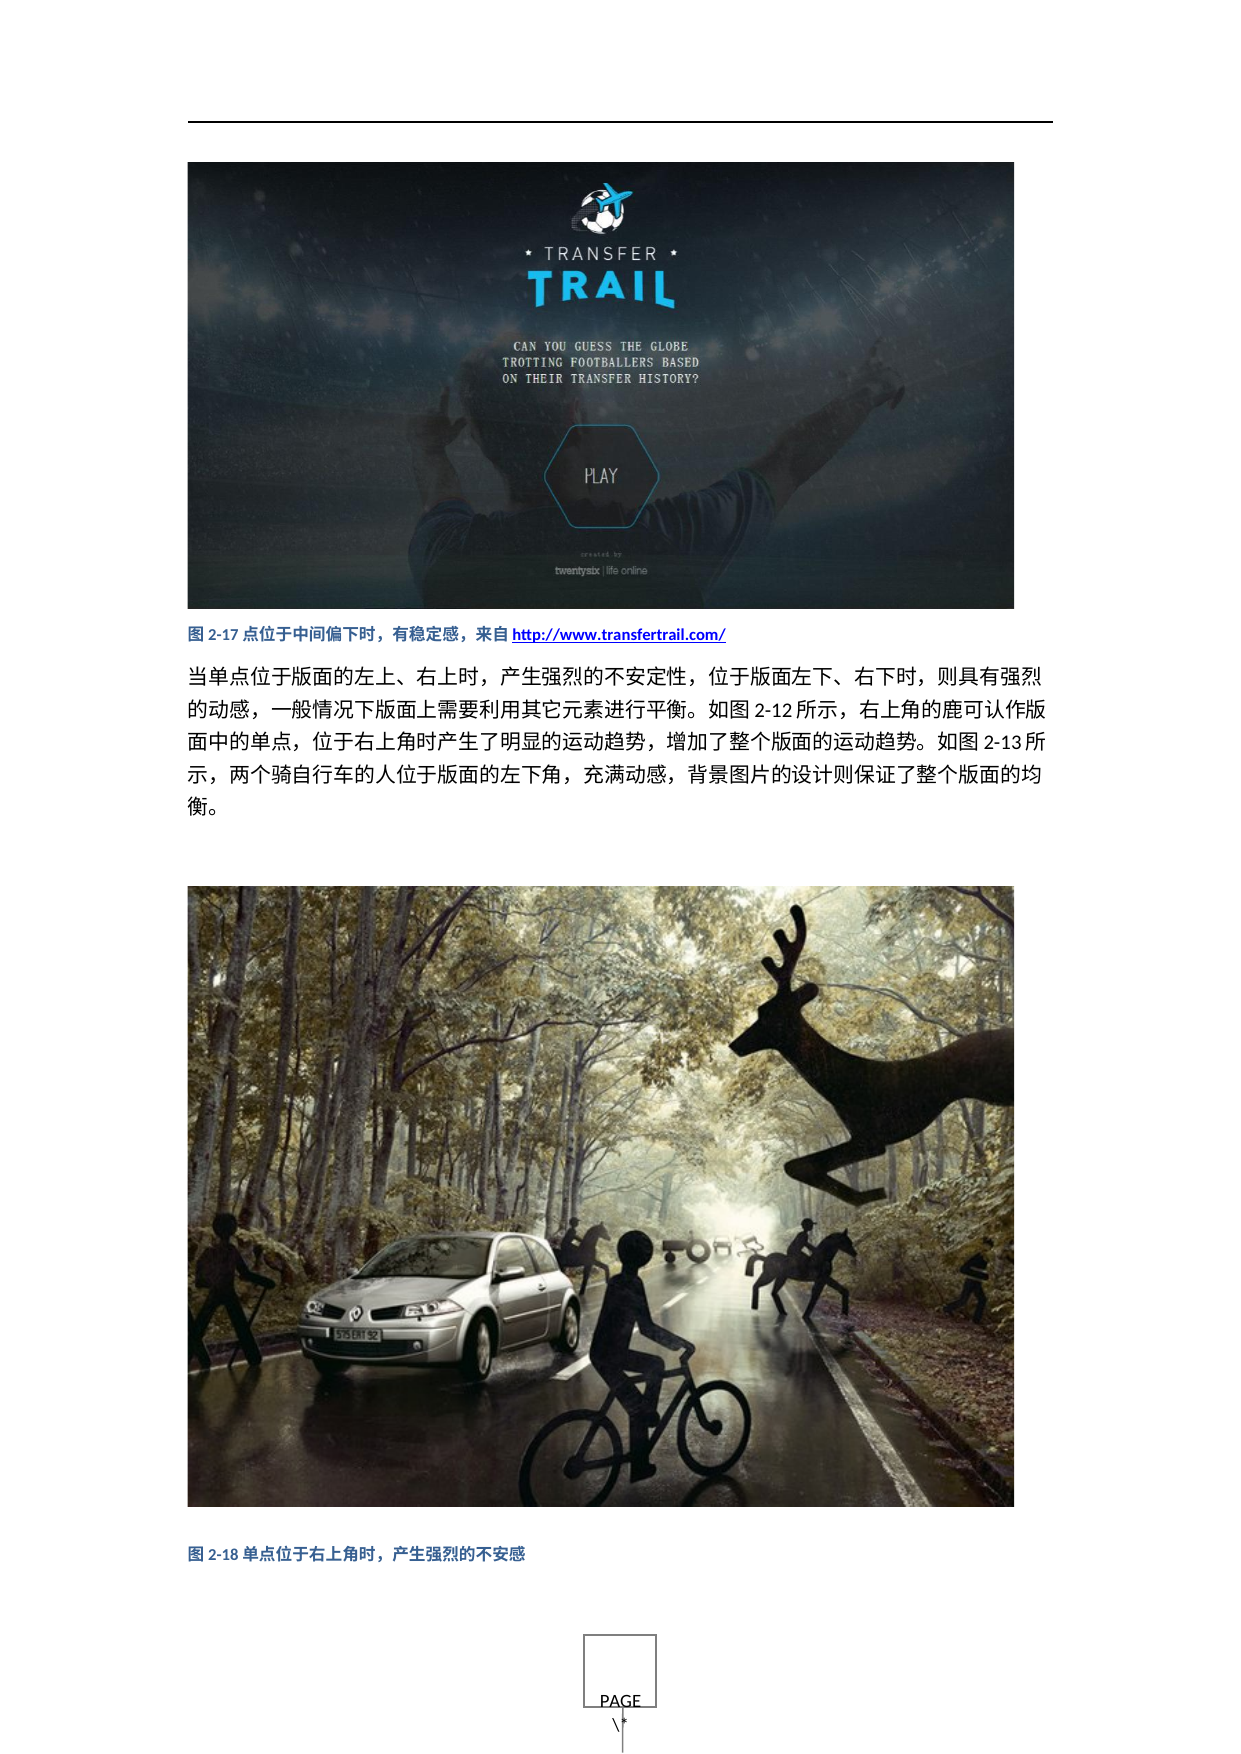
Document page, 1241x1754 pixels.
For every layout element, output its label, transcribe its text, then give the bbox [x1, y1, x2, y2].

text 当单点位于版面的左上、右上时，产生强烈的不安定性，位于版面左下、右下时，则具有强烈的动感，一般情况下版面上需要利用其它元素进行平衡。如图2-12所示，右上角的鹿可认作版面中的单点，位于右上角时产生了明显的运动趋势，增加了整个版面的运动趋势。如图2-13所示，两个骑自行车的人位于版面的左下角，充满动感，背景图片的设计则保证了整个版面的均衡。 [187, 659, 1053, 822]
picture [187, 886, 1015, 1507]
picture [187, 162, 1015, 609]
